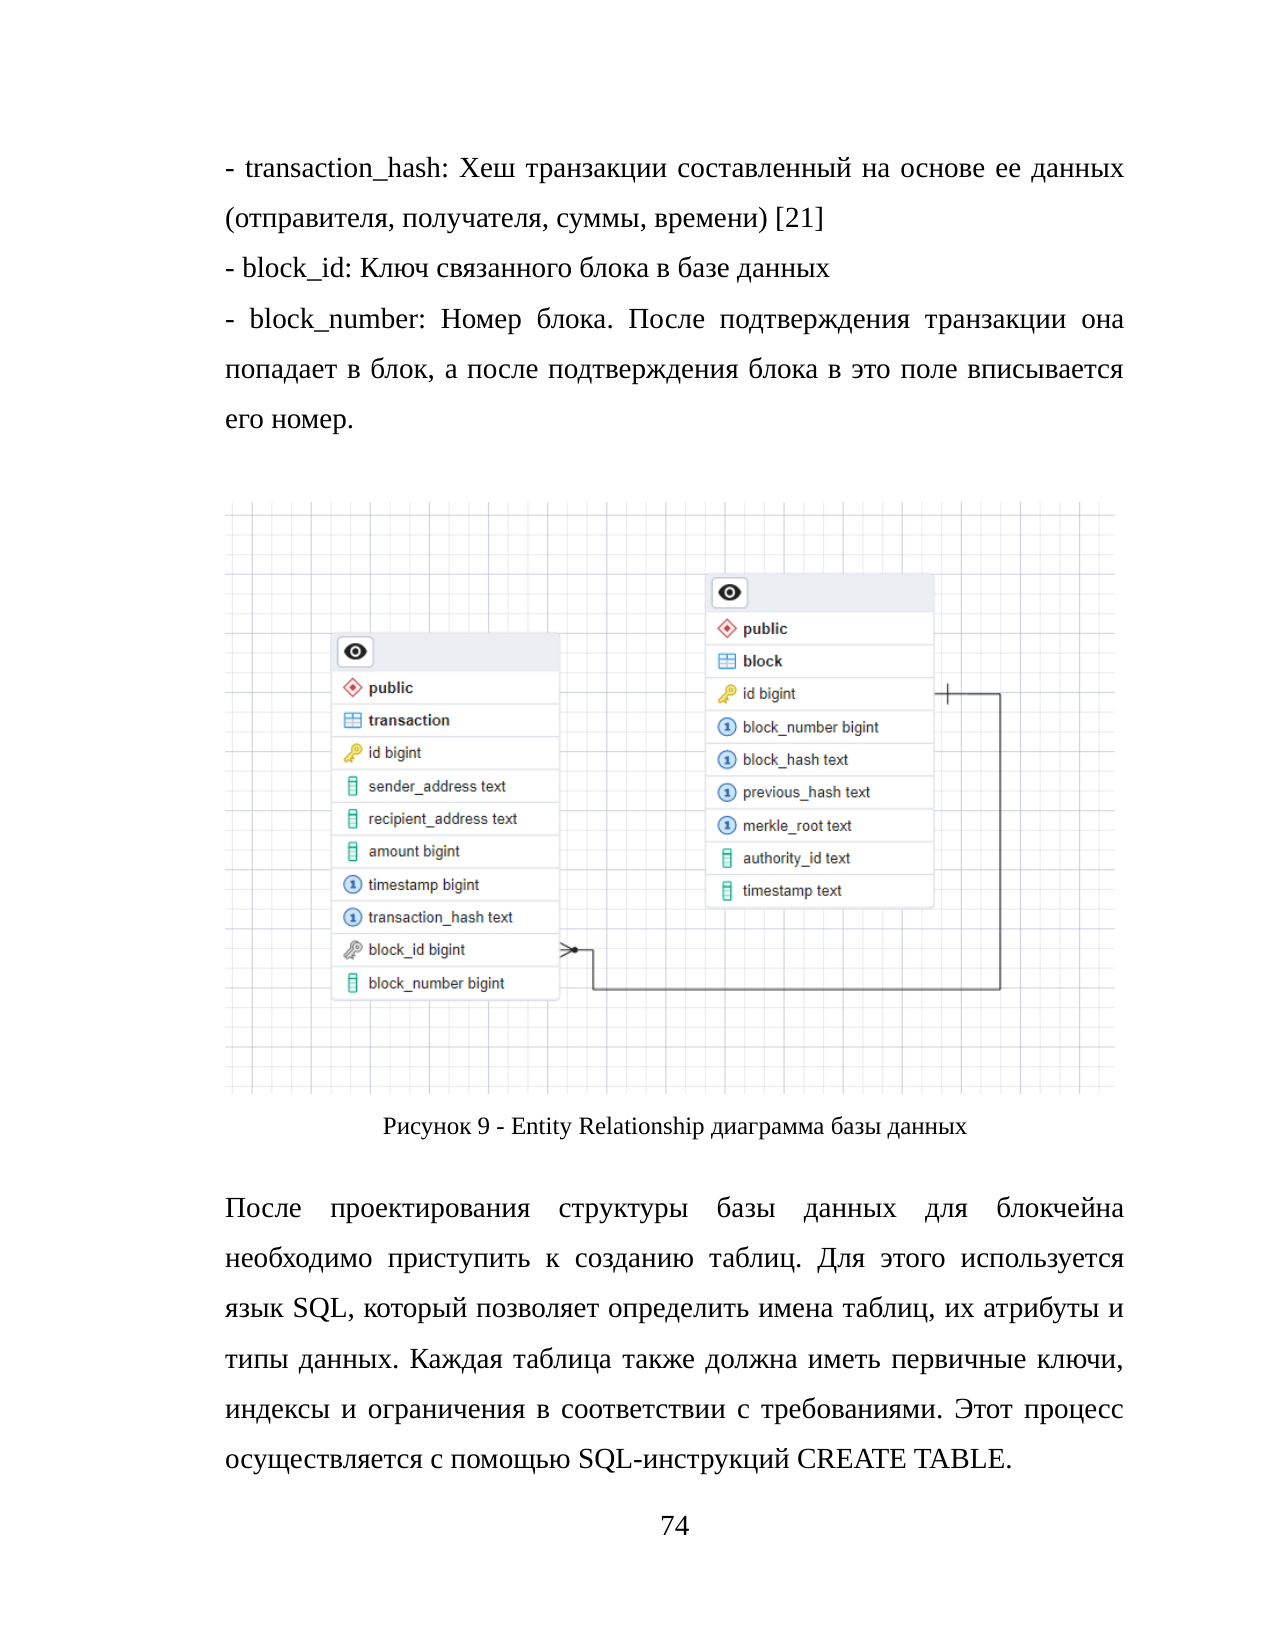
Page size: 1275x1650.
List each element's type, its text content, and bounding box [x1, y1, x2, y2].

text Рисунок 9 - Entity Relationship диаграмма базы данных [225, 1111, 1125, 1139]
list После проектирования структуры базы данных для блокчейна необходимо приступить к созданию таблиц. Для этого используется язык SQL, который позволяет определить имена таблиц, их атрибуты и типы данных. Каждая таблица также должна иметь первичные ключи, индексы и ограничения в соответствии с требованиями. Этот процесс осуществляется с помощью SQL-инструкций CREATE TABLE. [225, 1190, 1125, 1475]
picture [225, 502, 1115, 1094]
list - block_number: Номер блока. После подтверждения транзакции она попадает в блок, а после подтверждения блока в это поле вписывается его номер. [225, 301, 1125, 435]
list - block_id: Ключ связанного блока в базе данных [225, 251, 1125, 284]
list - transaction_hash: Хеш транзакции составленный на основе ее данных (отправителя, получателя, суммы, времени) [21] [225, 150, 1125, 234]
